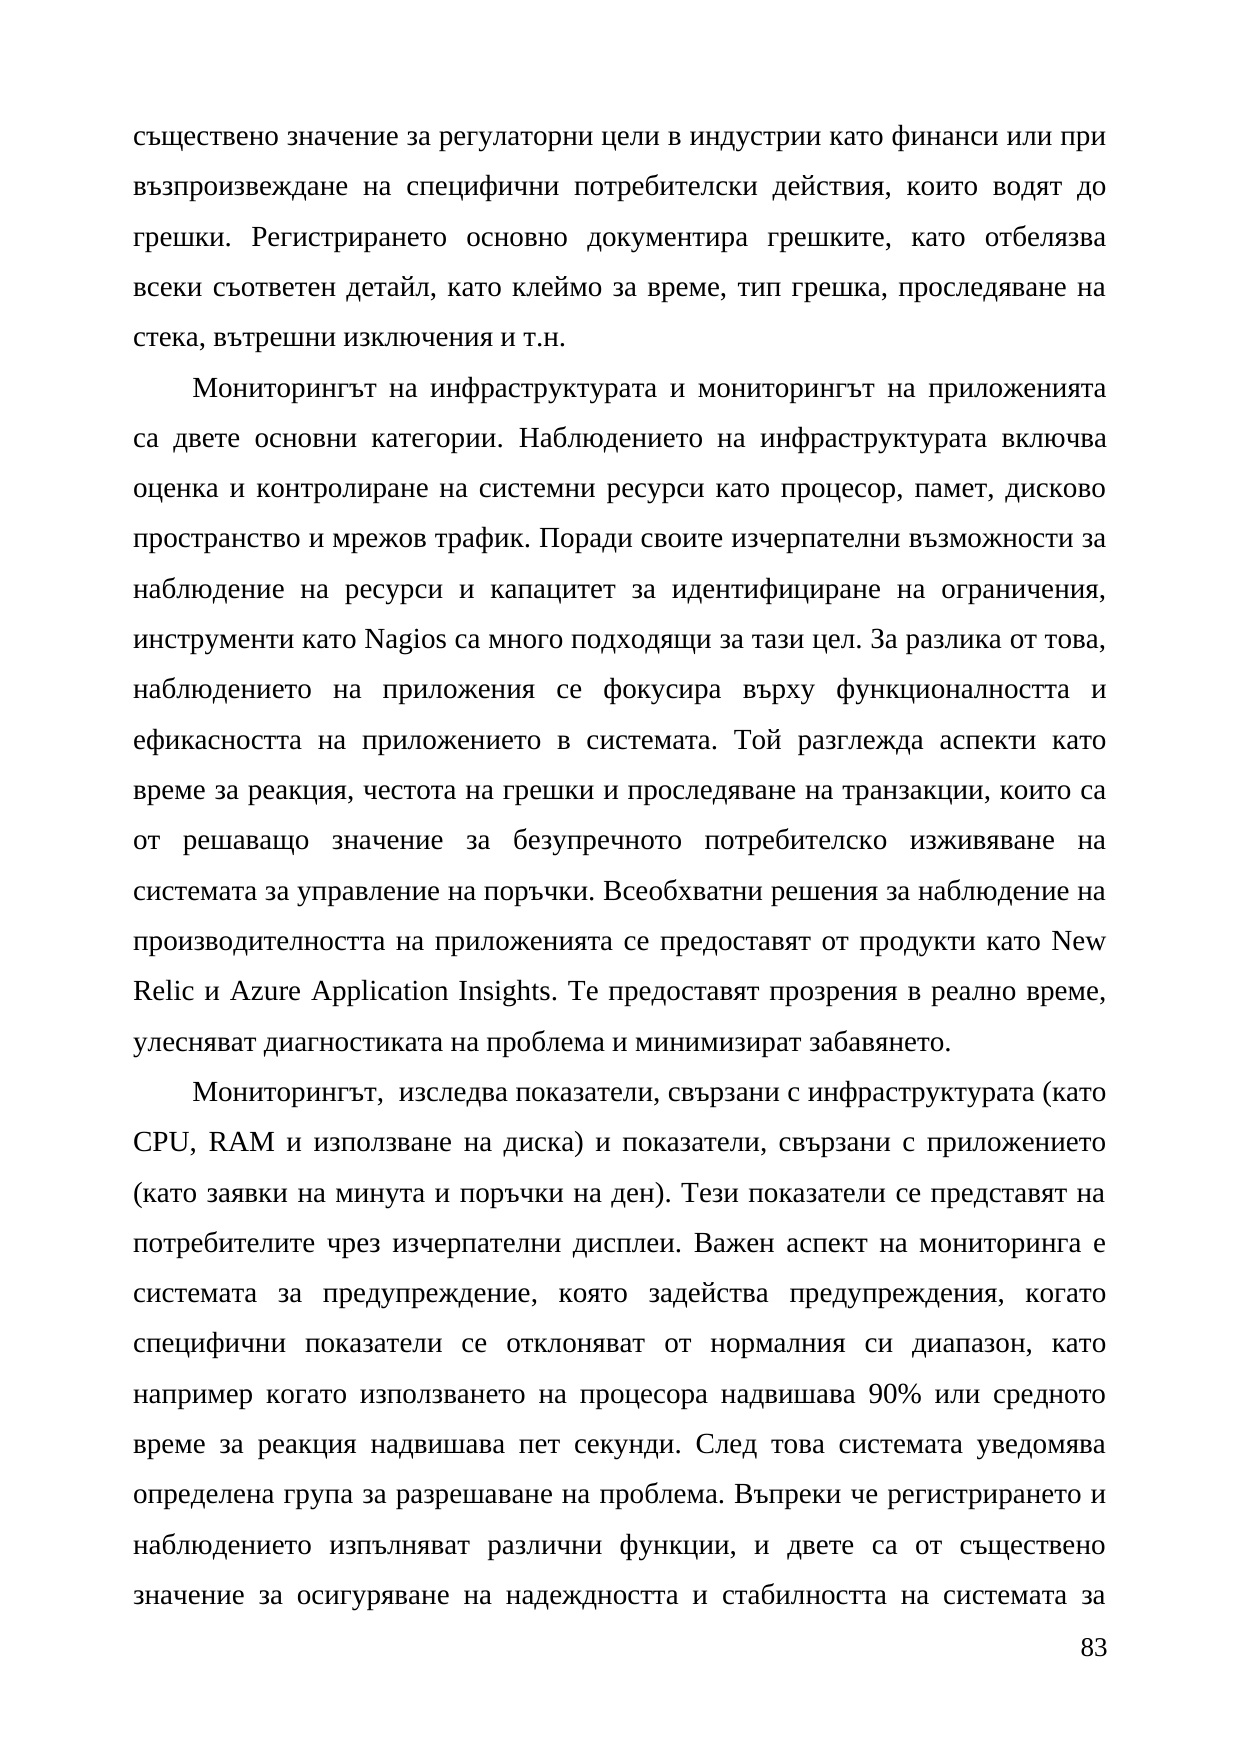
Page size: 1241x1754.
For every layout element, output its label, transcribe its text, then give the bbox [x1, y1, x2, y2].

text Мониторингът на инфраструктурата и мониторингът на приложенията са двете основни категории. Наблюдението на инфраструктурата включва оценка и контролиране на системни ресурси като процесор, памет, дисково пространство и мрежов трафик. Поради своите изчерпателни възможности за наблюдение на ресурси и капацитет за идентифициране на ограничения, инструменти като Nagios са много подходящи за тази цел. За разлика от това, наблюдението на приложения се фокусира върху функционалността и ефикасността на приложението в системата. Той разглежда аспекти като време за реакция, честота на грешки и проследяване на транзакции, които са от решаващо значение за безупречното потребителско изживяване на системата за управление на поръчки. Всеобхватни решения за наблюдение на производителността на приложенията се предоставят от продукти като New Relic и Azure Application Insights. Те предоставят прозрения в реално време, улесняват диагностиката на проблема и минимизират забавянето. [133, 370, 1107, 1057]
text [133, 118, 1107, 353]
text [133, 1074, 1107, 1611]
